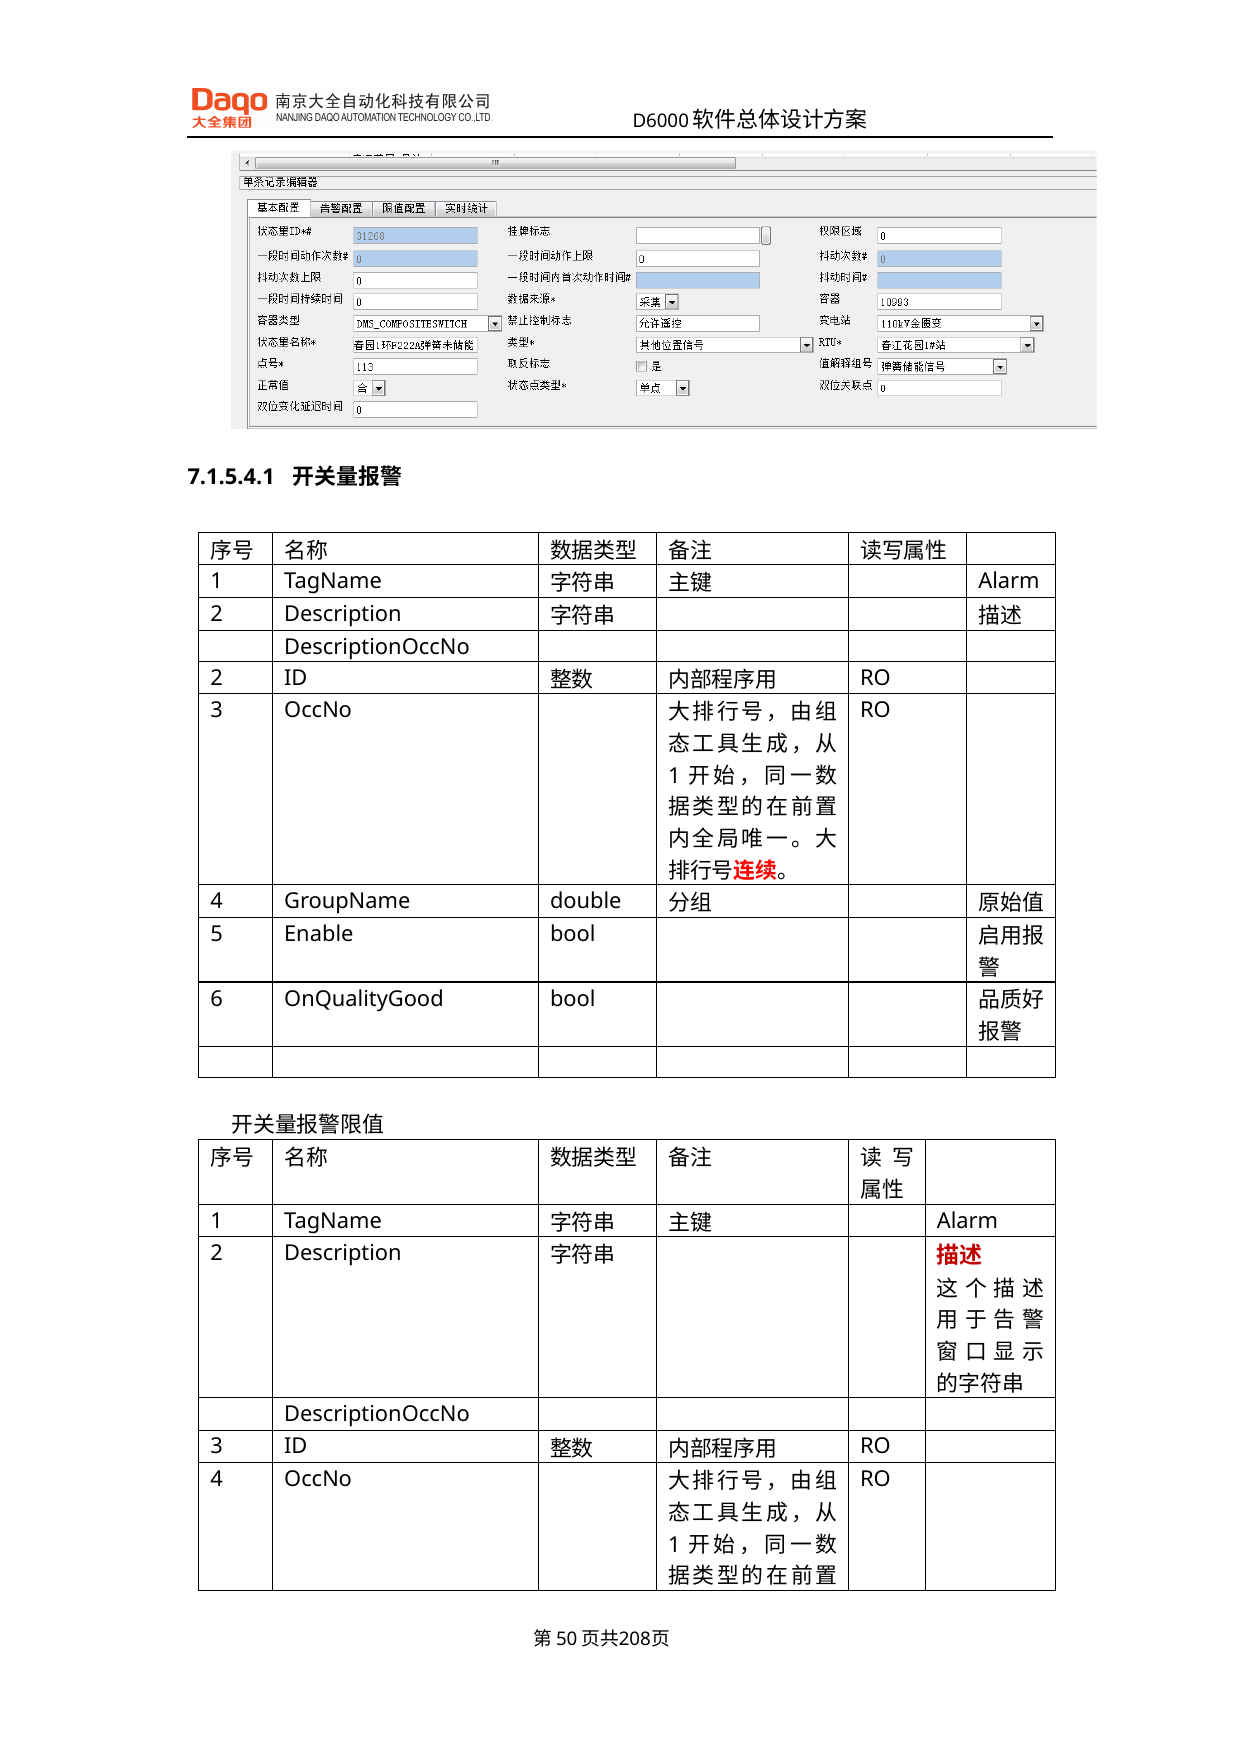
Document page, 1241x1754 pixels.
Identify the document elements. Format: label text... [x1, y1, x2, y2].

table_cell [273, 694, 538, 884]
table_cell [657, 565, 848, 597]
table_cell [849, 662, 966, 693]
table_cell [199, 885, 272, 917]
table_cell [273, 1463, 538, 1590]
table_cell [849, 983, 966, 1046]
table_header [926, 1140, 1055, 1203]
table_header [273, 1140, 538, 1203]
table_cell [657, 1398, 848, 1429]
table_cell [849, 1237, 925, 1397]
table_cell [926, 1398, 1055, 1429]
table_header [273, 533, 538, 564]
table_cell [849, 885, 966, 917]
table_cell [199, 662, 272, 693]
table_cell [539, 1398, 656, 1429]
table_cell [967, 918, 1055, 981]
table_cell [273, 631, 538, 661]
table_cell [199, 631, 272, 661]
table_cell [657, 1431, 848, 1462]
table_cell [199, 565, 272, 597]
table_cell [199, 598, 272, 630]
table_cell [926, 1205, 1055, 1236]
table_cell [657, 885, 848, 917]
text 开关量报警限值 [187, 1107, 1053, 1139]
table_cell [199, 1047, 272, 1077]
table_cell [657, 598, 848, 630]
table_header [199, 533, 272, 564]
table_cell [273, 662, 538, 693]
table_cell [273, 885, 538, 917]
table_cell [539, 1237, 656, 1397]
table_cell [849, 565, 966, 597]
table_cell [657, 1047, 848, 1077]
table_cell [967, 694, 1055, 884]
subtitle 开关量报警 [187, 459, 1053, 491]
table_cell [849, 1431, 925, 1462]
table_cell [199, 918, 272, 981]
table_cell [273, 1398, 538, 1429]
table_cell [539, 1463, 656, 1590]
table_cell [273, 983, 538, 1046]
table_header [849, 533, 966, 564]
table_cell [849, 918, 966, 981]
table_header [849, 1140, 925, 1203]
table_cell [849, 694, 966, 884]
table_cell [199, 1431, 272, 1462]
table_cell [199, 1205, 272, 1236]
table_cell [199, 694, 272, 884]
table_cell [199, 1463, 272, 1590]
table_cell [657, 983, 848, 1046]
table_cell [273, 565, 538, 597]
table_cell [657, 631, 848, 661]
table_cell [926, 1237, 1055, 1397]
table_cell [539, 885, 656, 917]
picture [187, 88, 492, 128]
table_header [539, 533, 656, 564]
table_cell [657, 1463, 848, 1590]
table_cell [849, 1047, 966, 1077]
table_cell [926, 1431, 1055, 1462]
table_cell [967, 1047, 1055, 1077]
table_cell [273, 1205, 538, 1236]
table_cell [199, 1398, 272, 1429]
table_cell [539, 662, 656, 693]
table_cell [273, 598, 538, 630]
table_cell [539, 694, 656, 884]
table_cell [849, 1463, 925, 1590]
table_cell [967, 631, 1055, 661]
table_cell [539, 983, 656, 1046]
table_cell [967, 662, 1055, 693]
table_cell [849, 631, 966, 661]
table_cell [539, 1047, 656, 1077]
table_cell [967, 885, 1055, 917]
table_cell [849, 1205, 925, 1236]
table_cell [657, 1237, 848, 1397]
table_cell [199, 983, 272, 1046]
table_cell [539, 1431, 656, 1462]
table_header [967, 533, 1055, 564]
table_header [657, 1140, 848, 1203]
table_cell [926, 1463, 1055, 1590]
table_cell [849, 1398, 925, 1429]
picture [231, 150, 1097, 429]
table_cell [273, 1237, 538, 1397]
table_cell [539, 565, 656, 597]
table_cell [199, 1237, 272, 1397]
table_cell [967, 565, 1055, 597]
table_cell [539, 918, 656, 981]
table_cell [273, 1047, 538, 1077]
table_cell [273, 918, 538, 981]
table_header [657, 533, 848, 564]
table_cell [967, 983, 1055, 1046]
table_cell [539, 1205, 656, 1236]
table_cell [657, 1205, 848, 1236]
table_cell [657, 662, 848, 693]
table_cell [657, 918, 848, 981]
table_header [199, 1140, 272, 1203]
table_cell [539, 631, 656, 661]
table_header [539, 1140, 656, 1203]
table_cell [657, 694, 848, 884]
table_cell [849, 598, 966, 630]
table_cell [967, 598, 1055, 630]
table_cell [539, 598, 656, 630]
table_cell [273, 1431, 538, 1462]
